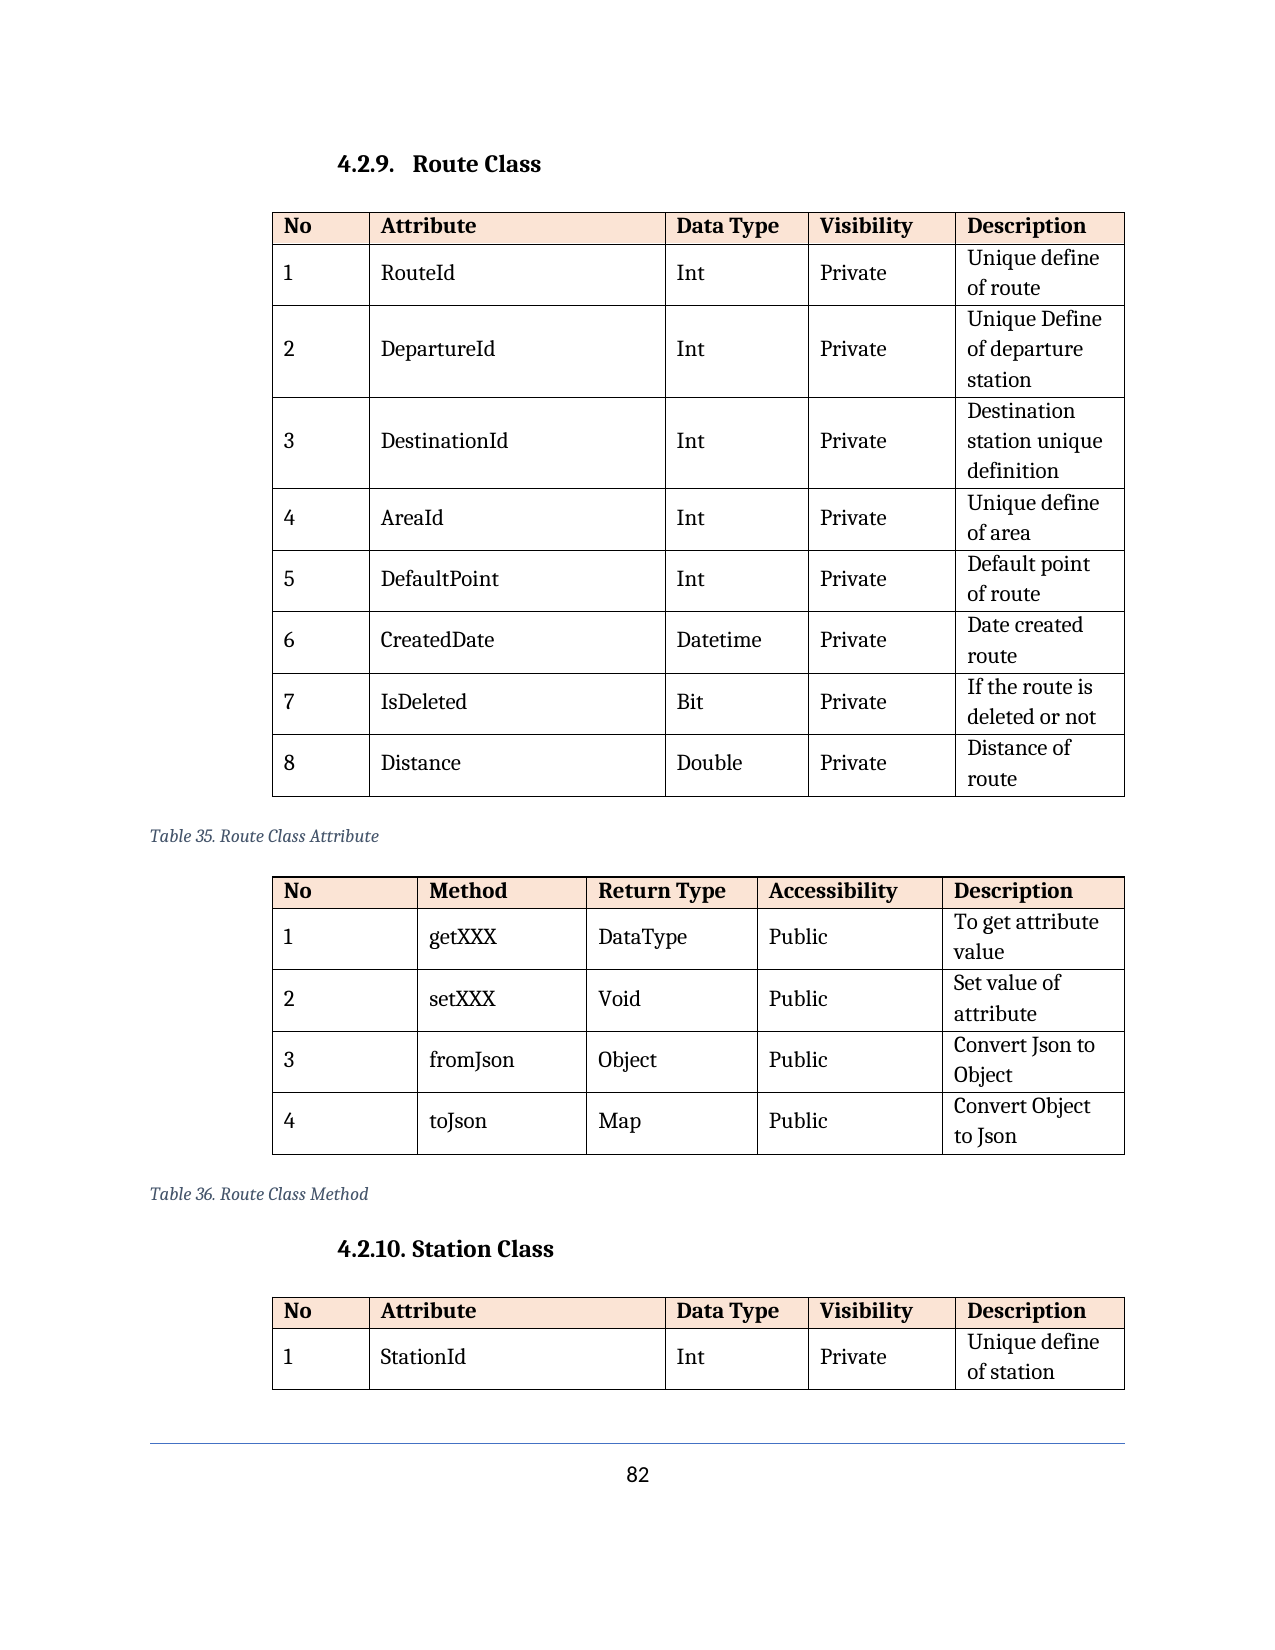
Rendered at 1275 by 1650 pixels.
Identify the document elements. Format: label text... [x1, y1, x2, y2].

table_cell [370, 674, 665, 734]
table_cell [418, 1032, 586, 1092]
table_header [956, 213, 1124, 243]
list Route Class [337, 150, 1125, 179]
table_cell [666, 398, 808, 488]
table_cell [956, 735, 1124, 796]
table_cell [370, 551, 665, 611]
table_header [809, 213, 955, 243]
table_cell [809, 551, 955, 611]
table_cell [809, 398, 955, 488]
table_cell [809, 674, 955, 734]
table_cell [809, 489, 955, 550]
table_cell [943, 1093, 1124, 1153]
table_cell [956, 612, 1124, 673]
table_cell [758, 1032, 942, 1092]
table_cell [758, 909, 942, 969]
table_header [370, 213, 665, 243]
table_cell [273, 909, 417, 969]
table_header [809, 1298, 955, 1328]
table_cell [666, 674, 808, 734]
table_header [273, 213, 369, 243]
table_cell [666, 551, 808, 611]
list Station Class [337, 1234, 1125, 1263]
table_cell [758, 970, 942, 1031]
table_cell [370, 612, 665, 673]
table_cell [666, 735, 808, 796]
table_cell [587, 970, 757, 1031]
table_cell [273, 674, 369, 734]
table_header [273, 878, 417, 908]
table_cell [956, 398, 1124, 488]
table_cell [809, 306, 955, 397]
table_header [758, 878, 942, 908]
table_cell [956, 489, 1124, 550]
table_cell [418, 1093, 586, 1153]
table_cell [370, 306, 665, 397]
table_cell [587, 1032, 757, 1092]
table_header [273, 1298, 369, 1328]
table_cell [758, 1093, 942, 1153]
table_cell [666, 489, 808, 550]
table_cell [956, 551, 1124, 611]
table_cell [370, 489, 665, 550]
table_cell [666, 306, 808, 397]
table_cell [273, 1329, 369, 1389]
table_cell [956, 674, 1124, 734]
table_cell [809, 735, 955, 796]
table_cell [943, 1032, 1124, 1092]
text Table 36. Route Class Method [150, 1184, 1125, 1205]
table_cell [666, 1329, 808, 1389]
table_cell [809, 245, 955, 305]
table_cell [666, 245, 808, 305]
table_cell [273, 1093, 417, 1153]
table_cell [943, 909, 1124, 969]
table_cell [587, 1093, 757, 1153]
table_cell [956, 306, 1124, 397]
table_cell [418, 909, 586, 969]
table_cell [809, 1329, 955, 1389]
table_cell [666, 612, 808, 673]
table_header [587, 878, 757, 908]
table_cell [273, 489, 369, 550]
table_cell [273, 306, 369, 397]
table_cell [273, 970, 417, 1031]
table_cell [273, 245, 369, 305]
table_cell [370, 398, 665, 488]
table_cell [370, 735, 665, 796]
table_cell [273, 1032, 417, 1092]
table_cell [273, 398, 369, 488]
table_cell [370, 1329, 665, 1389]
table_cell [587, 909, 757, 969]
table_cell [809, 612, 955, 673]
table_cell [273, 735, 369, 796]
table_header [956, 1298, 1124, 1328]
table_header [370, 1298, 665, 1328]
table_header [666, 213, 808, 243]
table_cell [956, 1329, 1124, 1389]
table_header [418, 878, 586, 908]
text Table 35. Route Class Attribute [150, 826, 1125, 847]
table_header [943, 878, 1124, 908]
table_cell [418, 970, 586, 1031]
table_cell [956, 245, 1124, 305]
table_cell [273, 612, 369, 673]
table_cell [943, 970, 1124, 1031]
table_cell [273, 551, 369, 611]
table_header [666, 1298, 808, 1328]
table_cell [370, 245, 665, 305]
